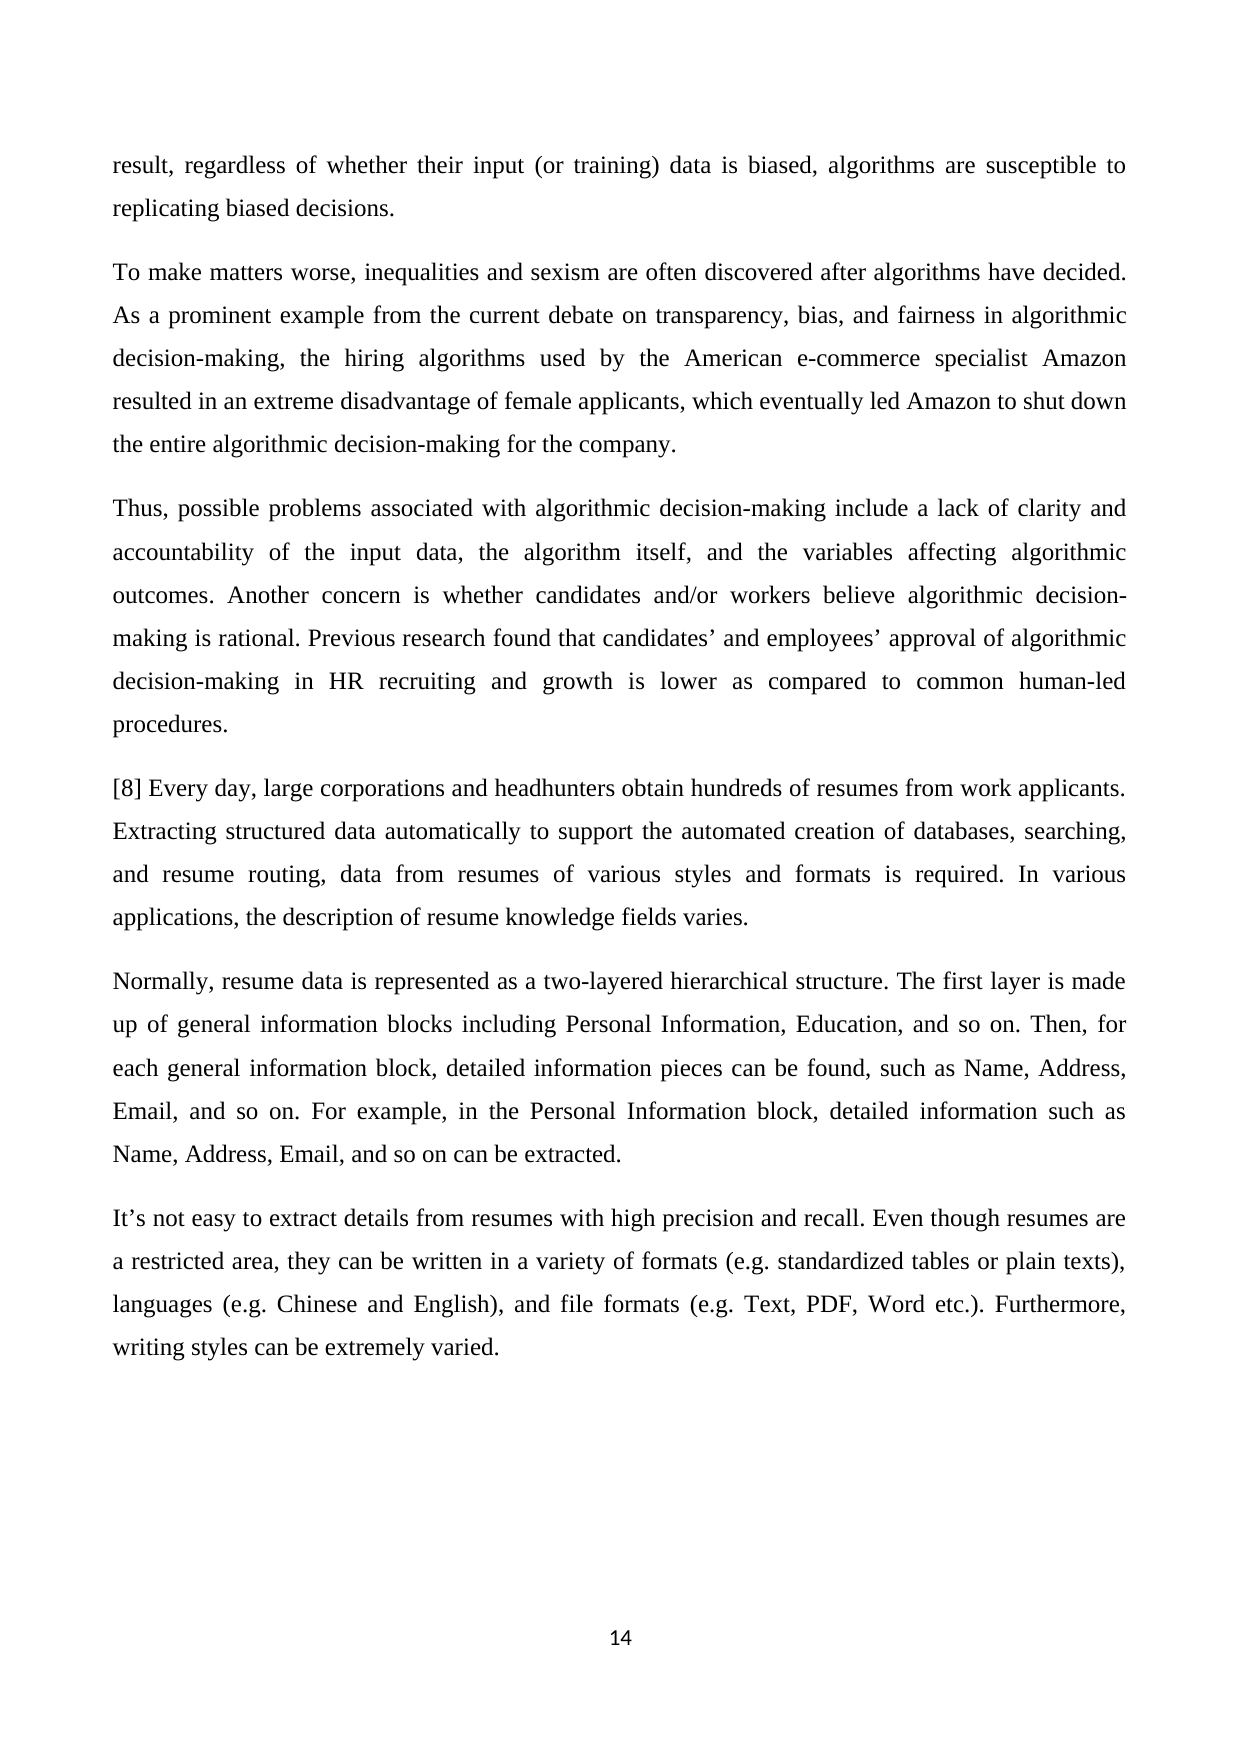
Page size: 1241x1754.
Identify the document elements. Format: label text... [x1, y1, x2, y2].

text It’s not easy to extract details from resumes with high precision and recall. Even though resumes are a restricted area, they can be written in a variety of formats (e.g. standardized tables or plain texts), languages (e.g. Chinese and English), and file formats (e.g. Text, PDF, Word etc.). Furthermore, writing styles can be extremely varied. [112, 1203, 1128, 1361]
text To make matters worse, inequalities and sexism are often discovered after algorithms have decided. As a prominent example from the current debate on transparency, bias, and fairness in algorithmic decision-making, the hiring algorithms used by the American e-commerce specialist Amazon resulted in an extreme disadvantage of female applicants, which eventually led Amazon to shut down the entire algorithmic decision-making for the company. [112, 257, 1128, 458]
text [112, 150, 1128, 222]
text Thus, possible problems associated with algorithmic decision-making include a lack of clarity and accountability of the input data, the algorithm itself, and the variables affecting algorithmic outcomes. Another concern is whether candidates and/or workers believe algorithmic decision-making is rational. Previous research found that candidates’ and employees’ approval of algorithmic decision-making in HR recruiting and growth is lower as compared to common human-led procedures. [112, 493, 1128, 738]
text Normally, resume data is represented as a two-layered hierarchical structure. The first layer is made up of general information blocks including Personal Information, Education, and so on. Then, for each general information block, detailed information pieces can be found, such as Name, Address, Email, and so on. For example, in the Personal Information block, detailed information such as Name, Address, Email, and so on can be extracted. [112, 966, 1128, 1168]
text [8] Every day, large corporations and headhunters obtain hundreds of resumes from work applicants. Extracting structured data automatically to support the automated creation of databases, searching, and resume routing, data from resumes of various styles and formats is required. In various applications, the description of resume knowledge fields varies. [112, 773, 1128, 931]
